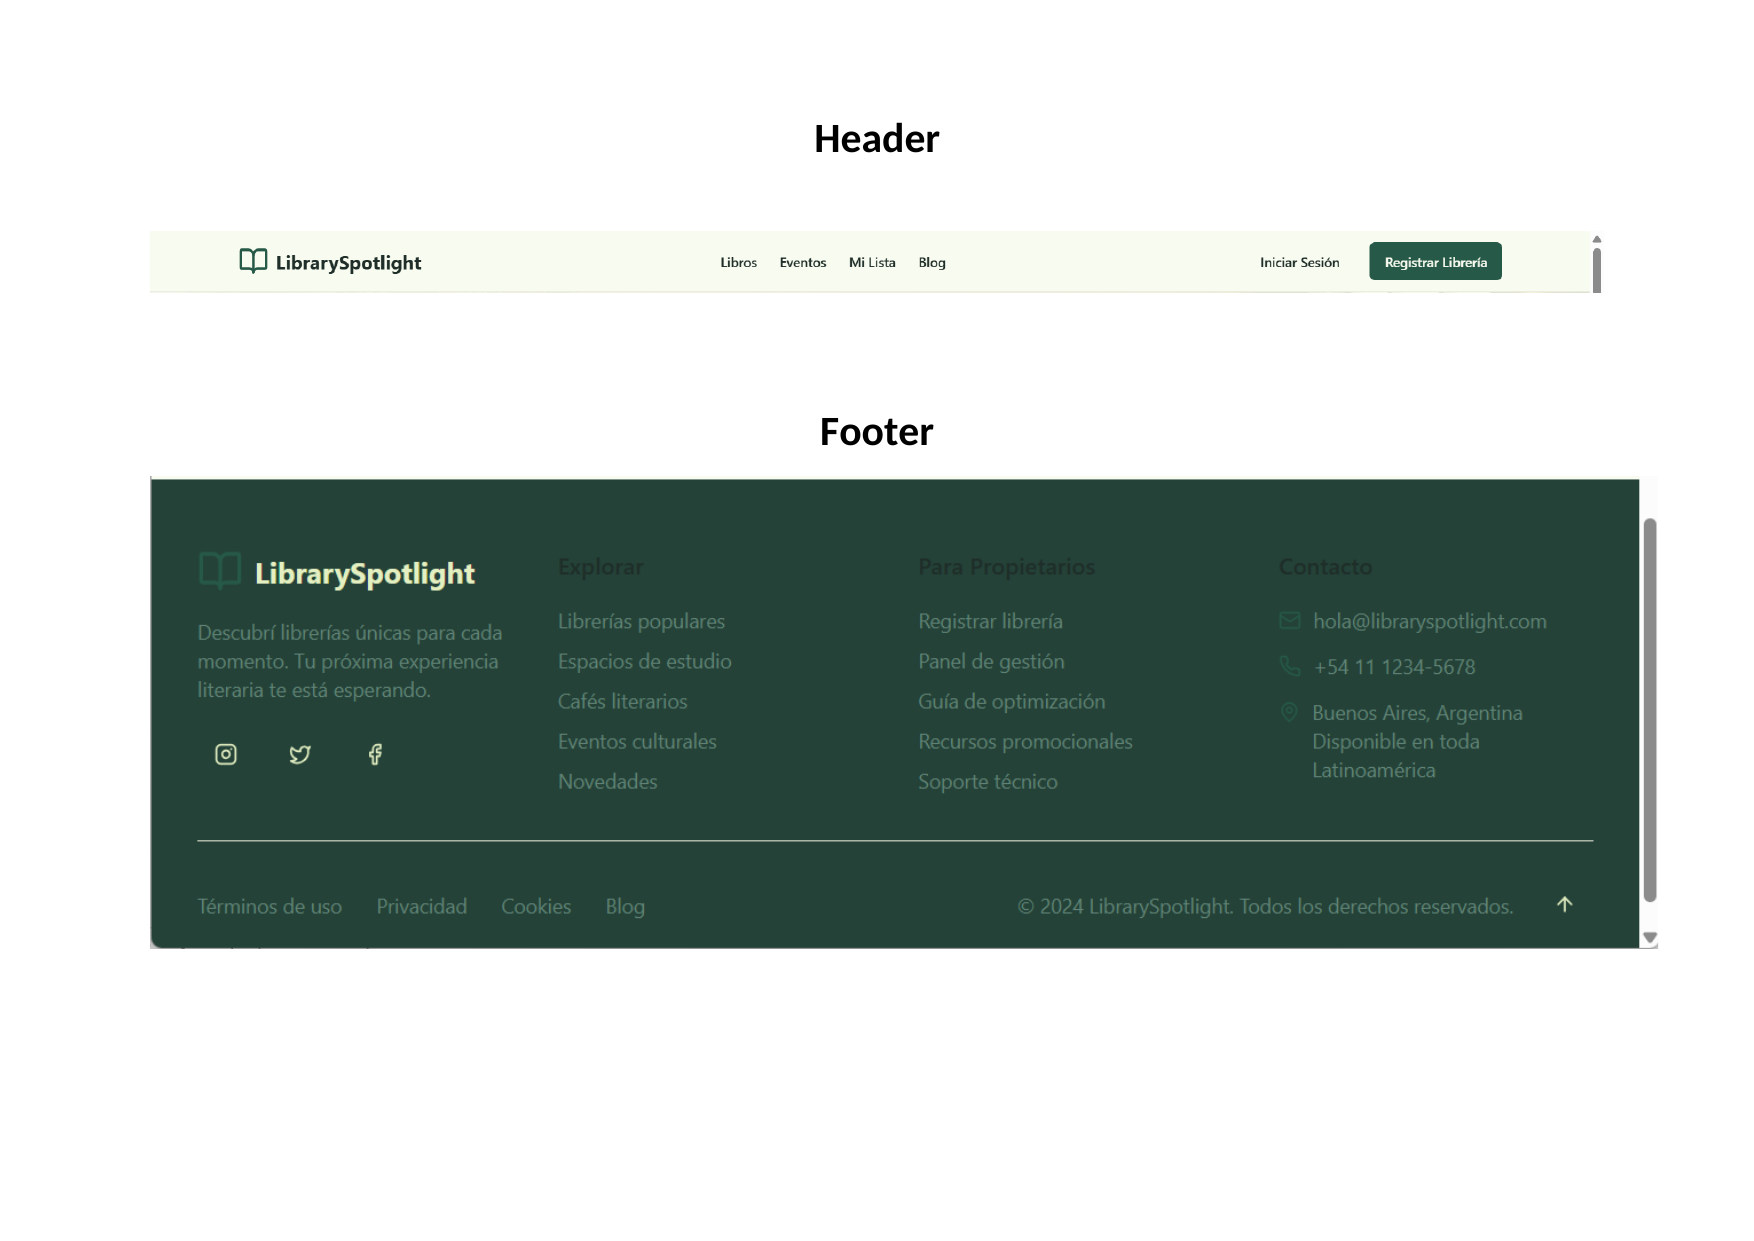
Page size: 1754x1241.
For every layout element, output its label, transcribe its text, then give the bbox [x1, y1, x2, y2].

text Header [150, 112, 1604, 163]
text Footer [150, 405, 1604, 456]
picture [150, 476, 1659, 949]
picture [150, 231, 1604, 293]
